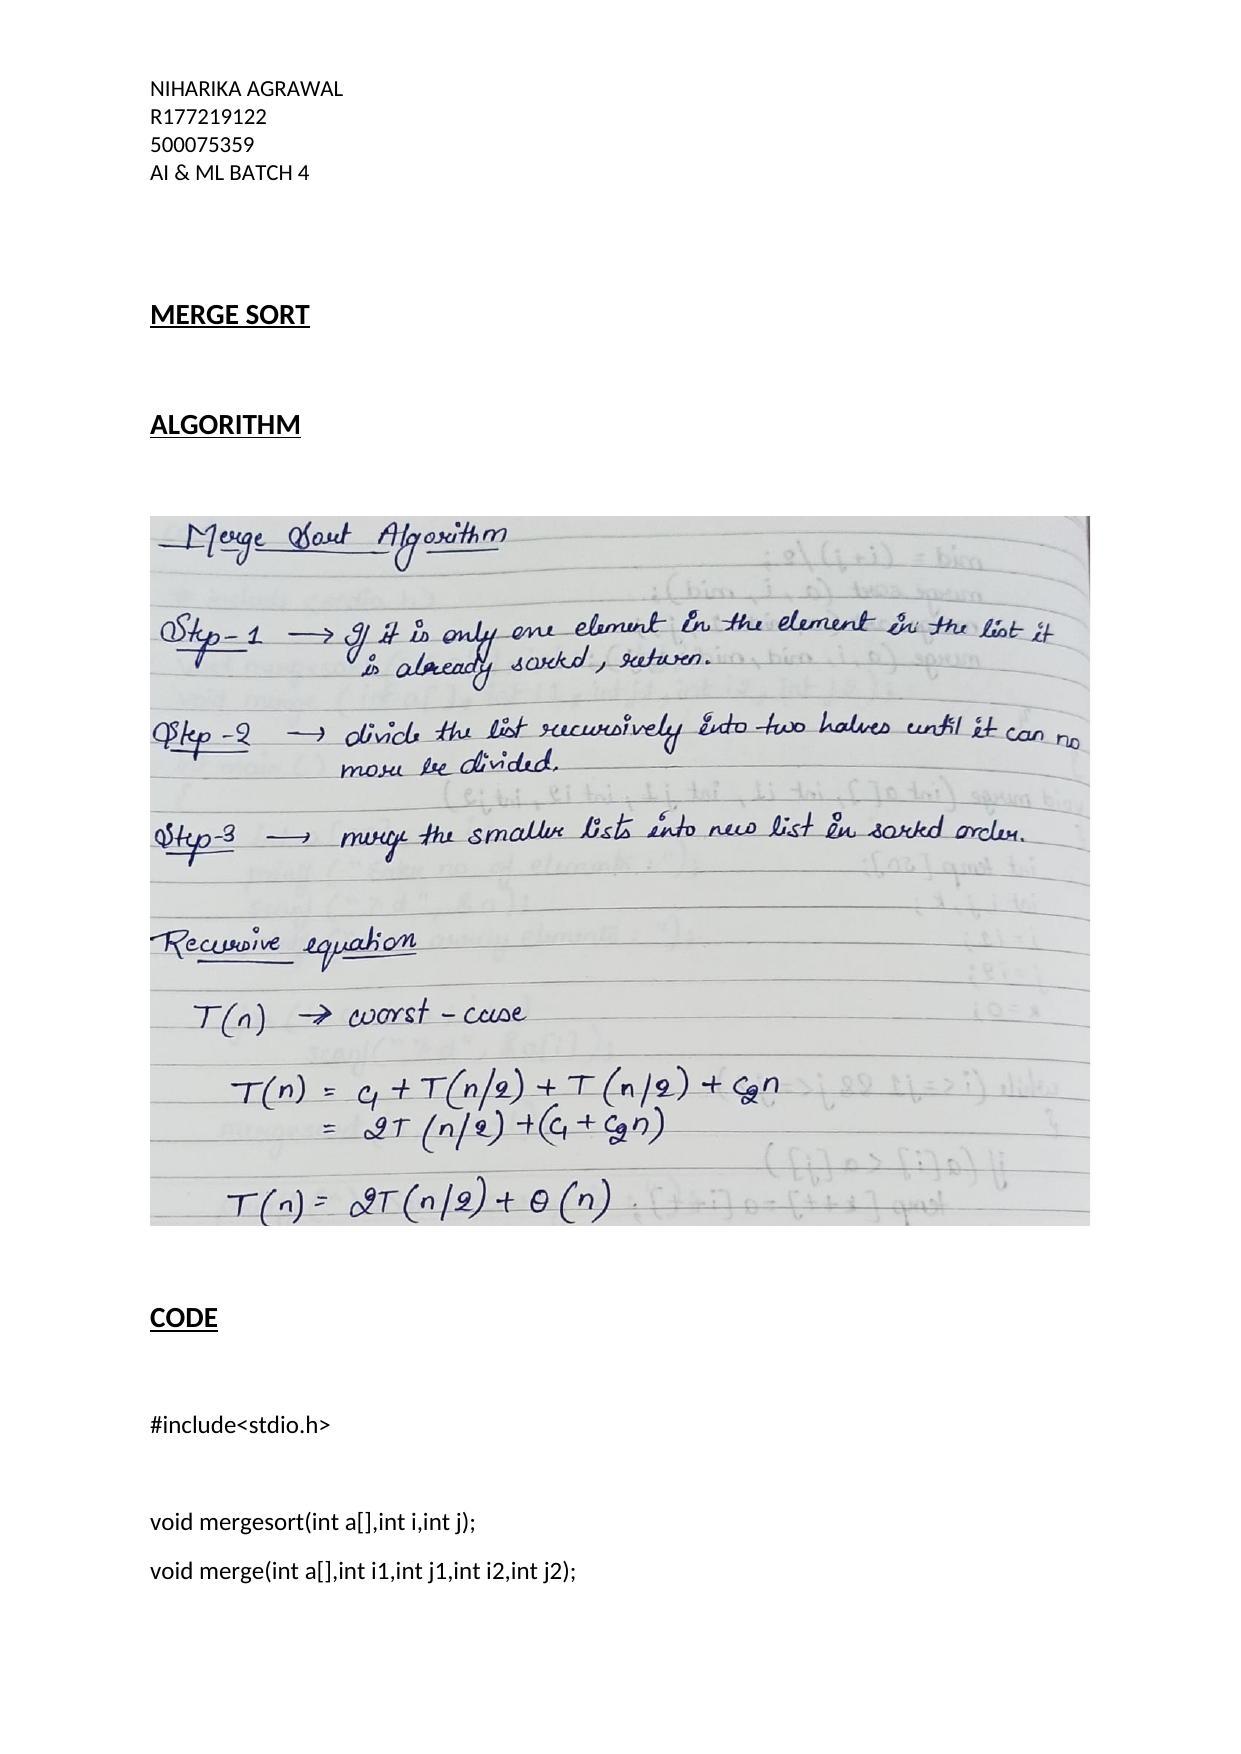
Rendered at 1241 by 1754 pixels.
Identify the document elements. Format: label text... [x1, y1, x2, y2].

text void merge(int a[],int i1,int j1,int i2,int j2); [150, 1556, 1090, 1586]
text ALGORITHM [150, 406, 1090, 442]
text void mergesort(int a[],int i,int j); [150, 1506, 1090, 1536]
picture [150, 516, 1091, 1226]
text MERGE SORT [150, 296, 1090, 332]
text CODE [150, 1299, 1090, 1335]
text #include<stdio.h> [150, 1409, 1090, 1440]
